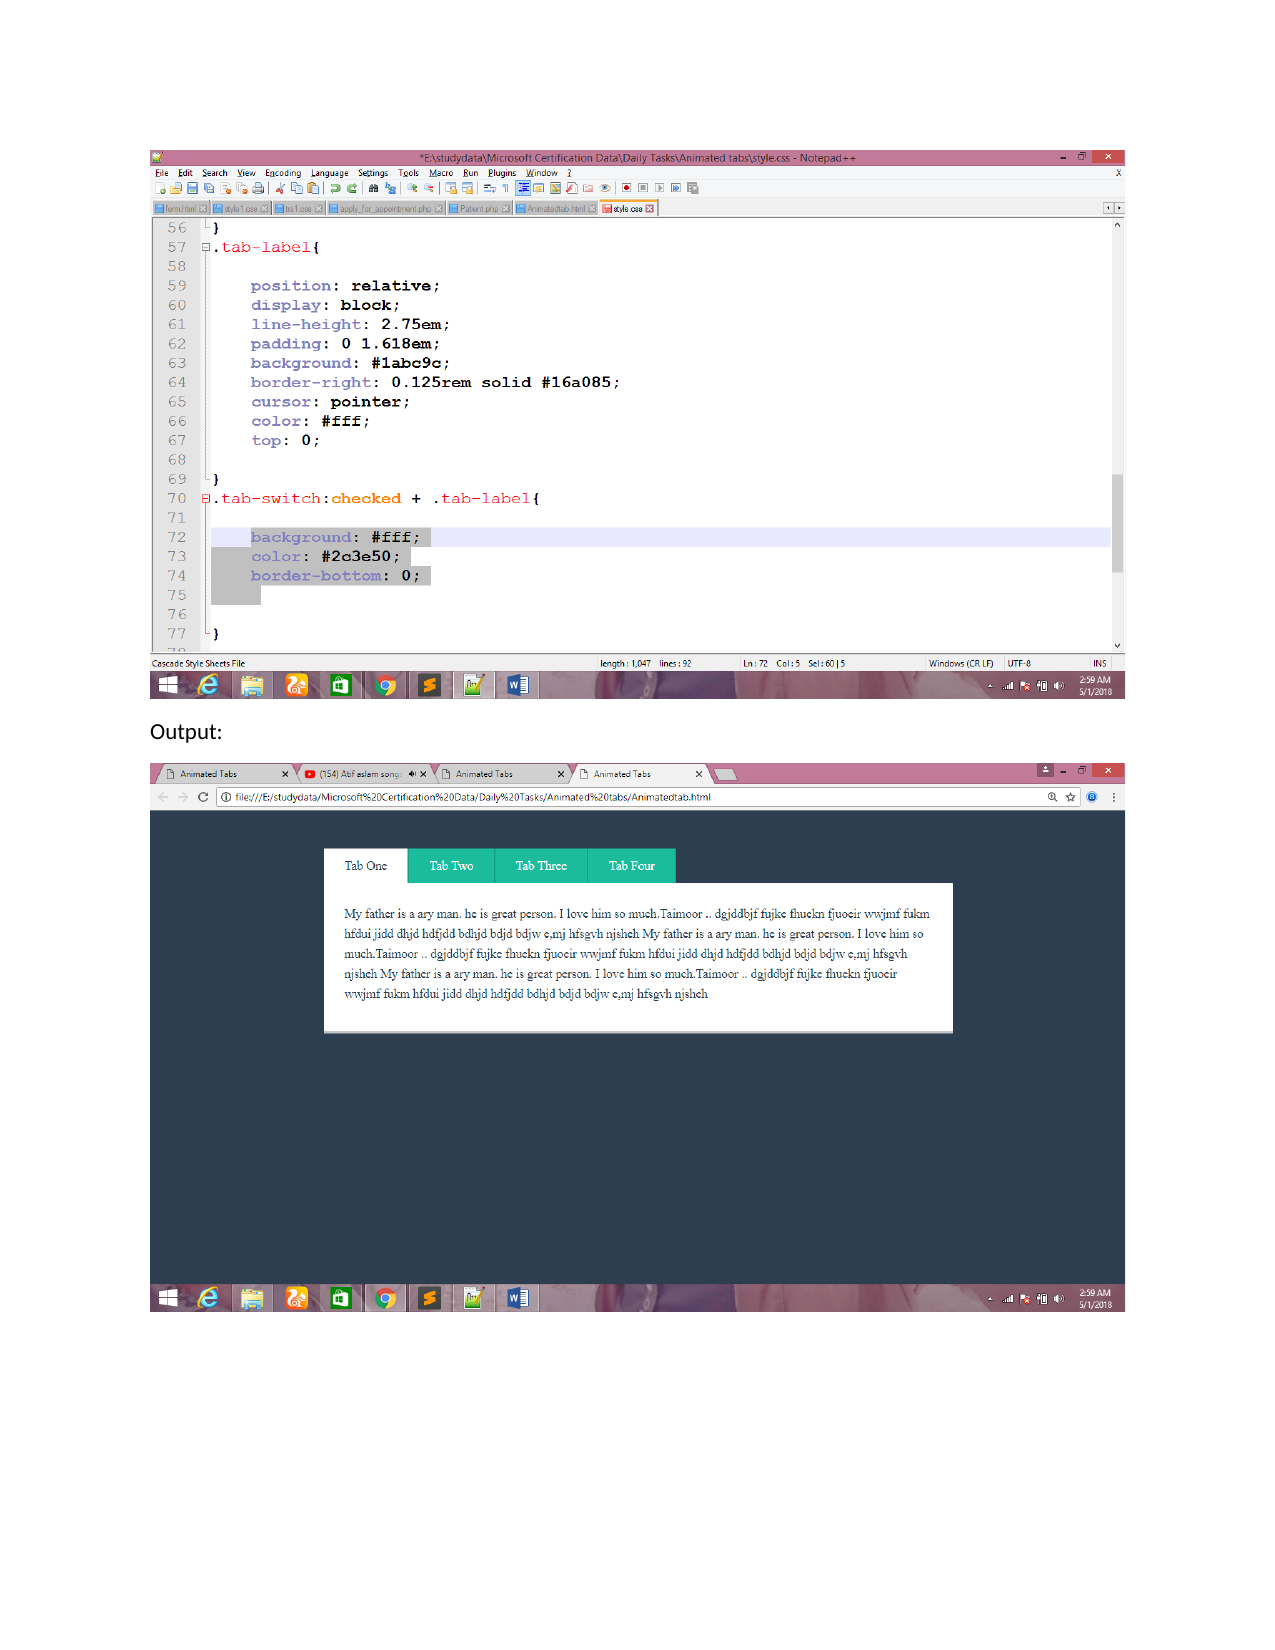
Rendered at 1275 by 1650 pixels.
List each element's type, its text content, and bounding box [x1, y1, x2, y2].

text Output: [150, 717, 1125, 745]
picture [150, 150, 1125, 699]
picture [150, 763, 1125, 1312]
